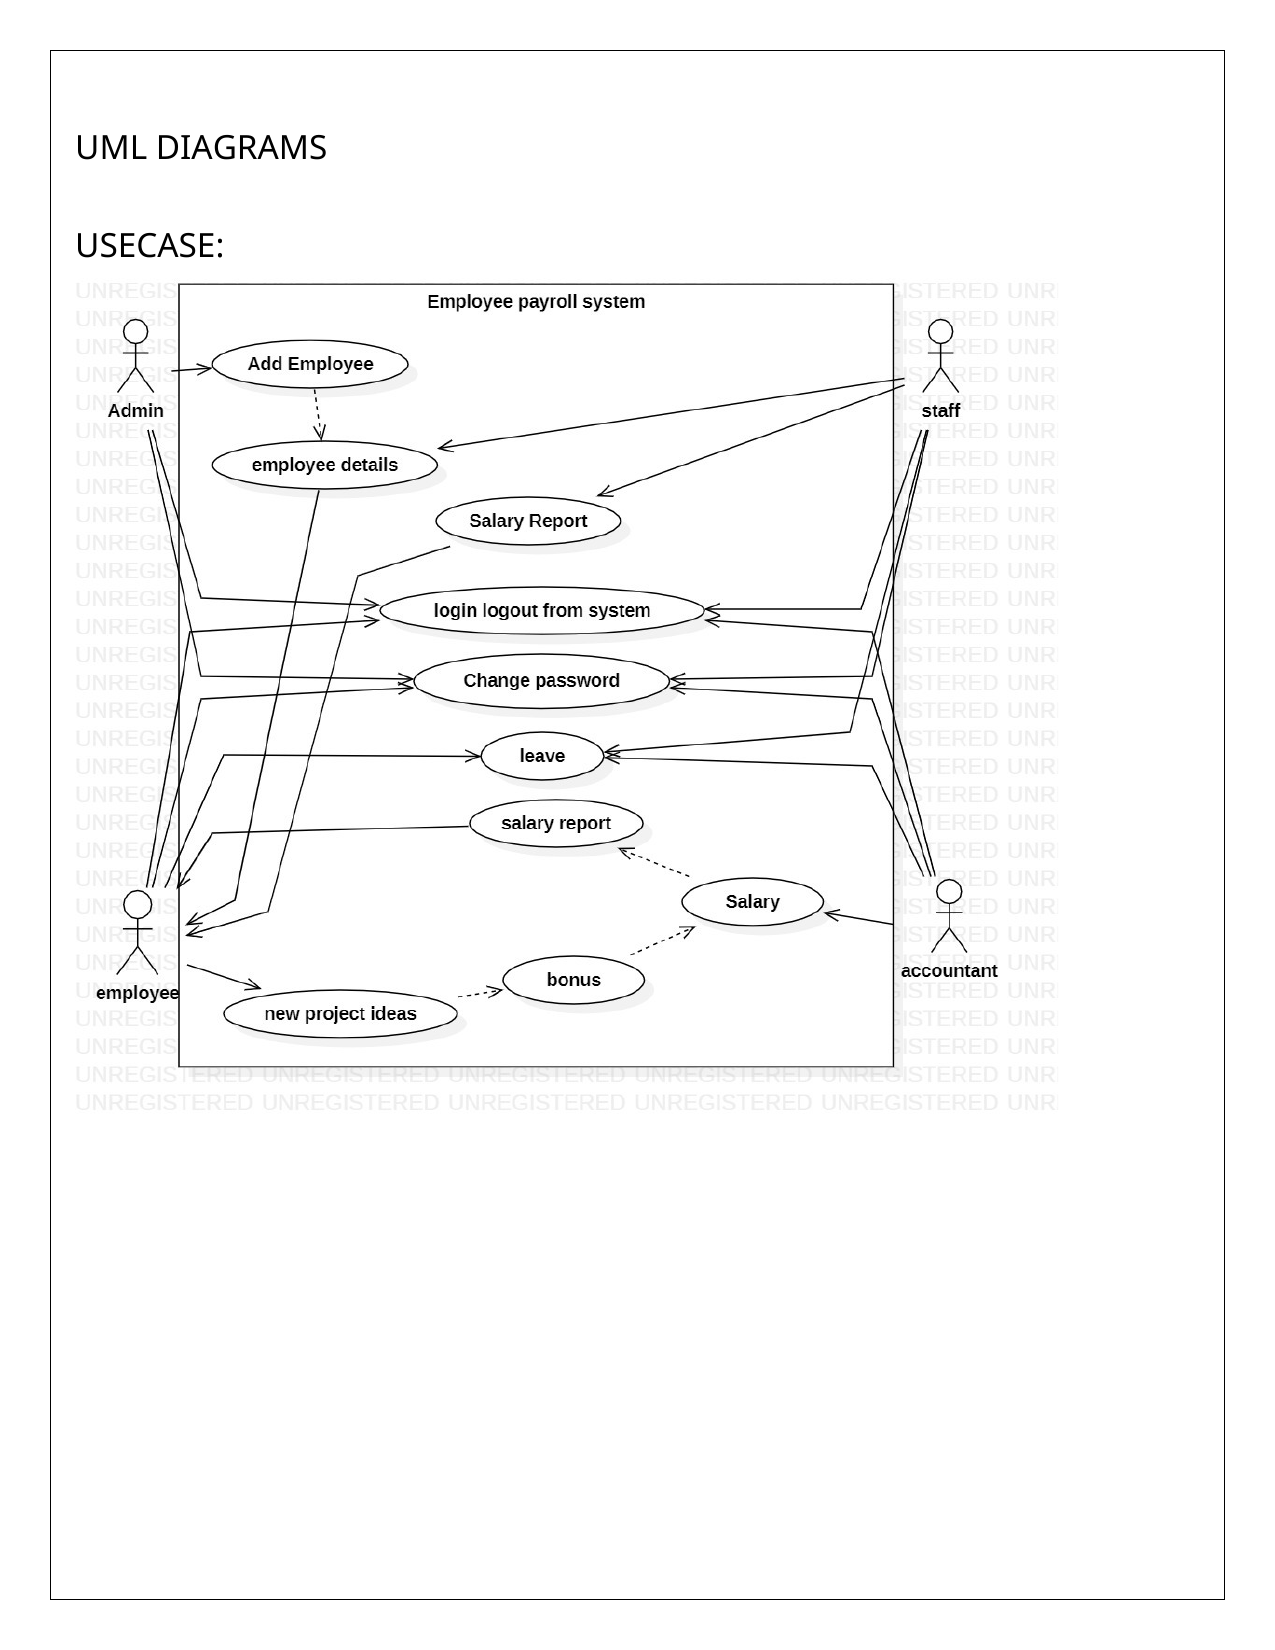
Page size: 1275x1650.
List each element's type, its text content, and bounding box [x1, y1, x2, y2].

picture [75, 270, 1059, 1122]
text USECASE: [75, 222, 1200, 267]
text UML DIAGRAMS [75, 124, 1200, 169]
